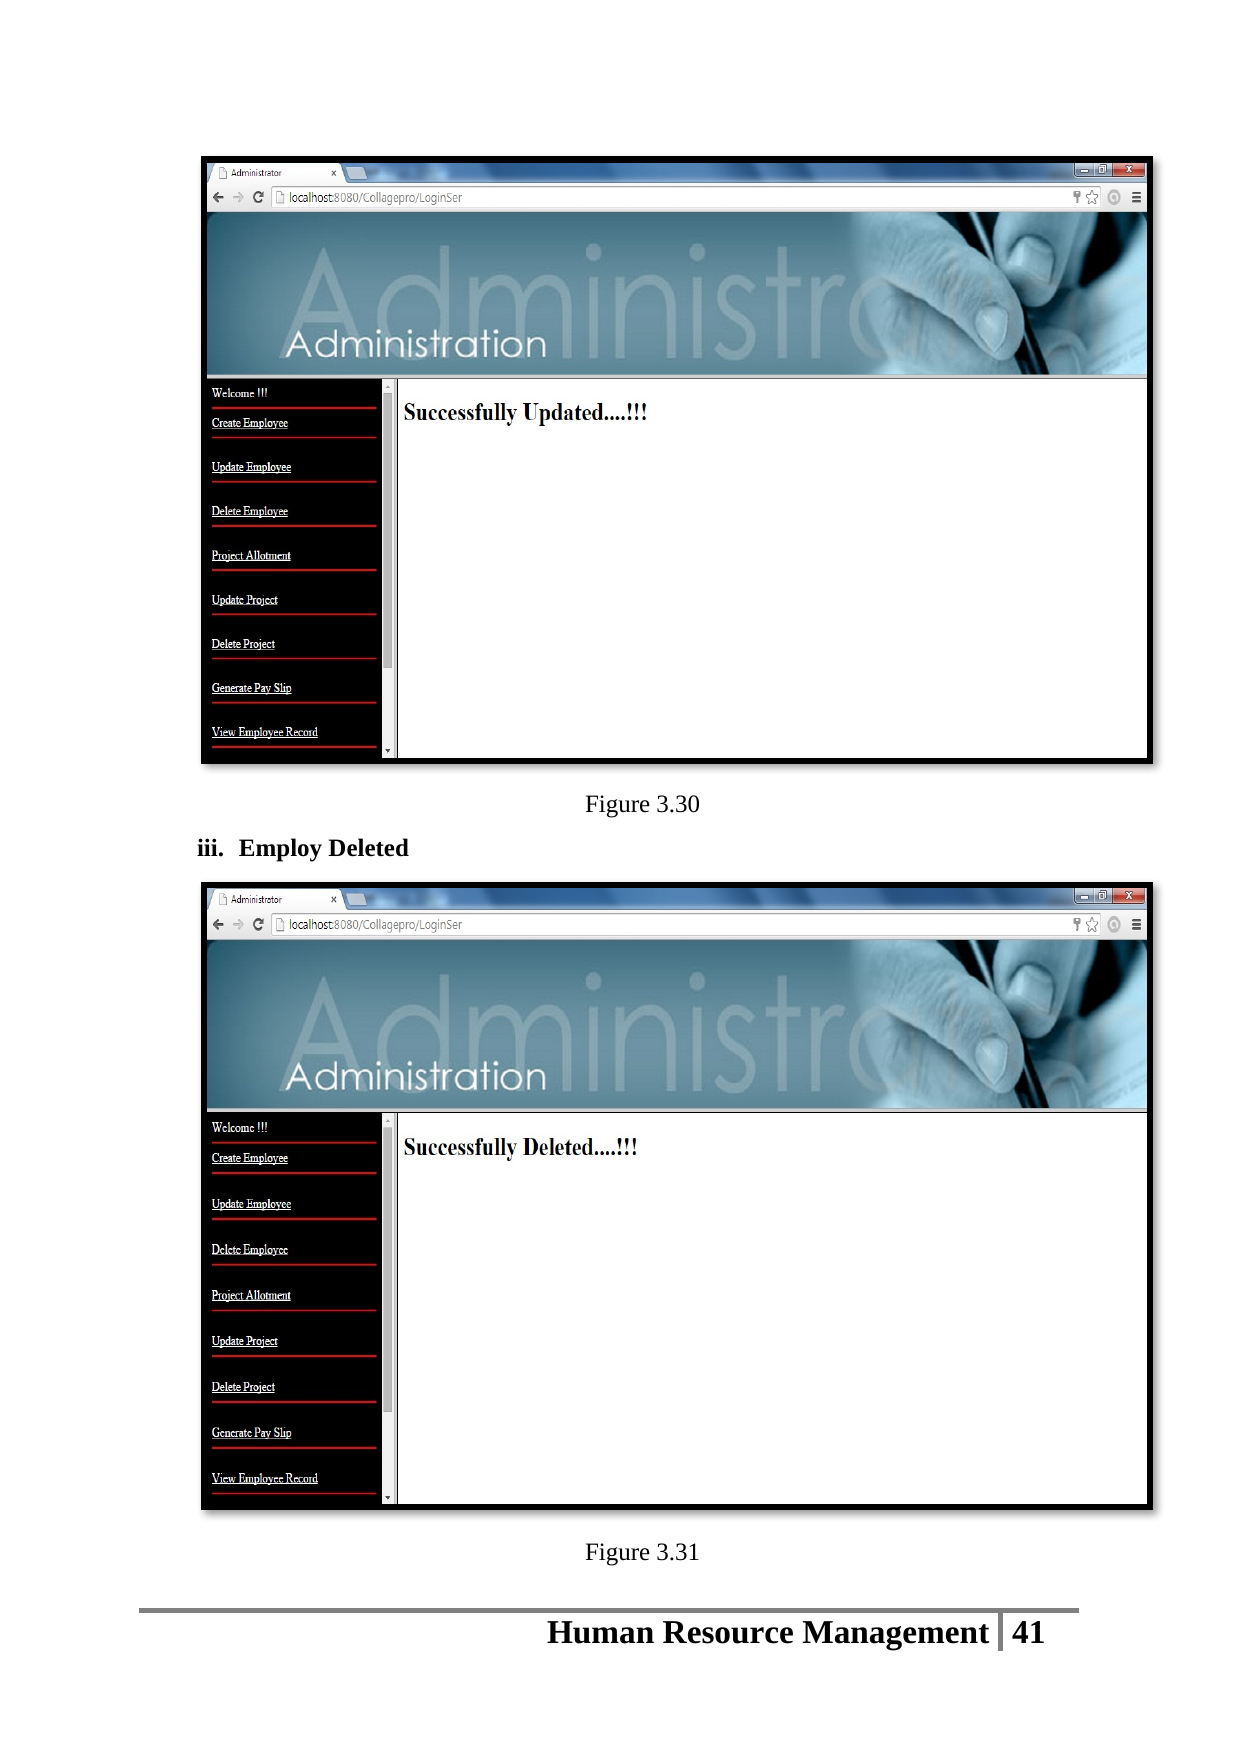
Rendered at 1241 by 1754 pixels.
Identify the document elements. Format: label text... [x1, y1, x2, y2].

list Employ Deleted [224, 833, 1090, 861]
picture [207, 163, 1147, 758]
picture [207, 888, 1147, 1504]
